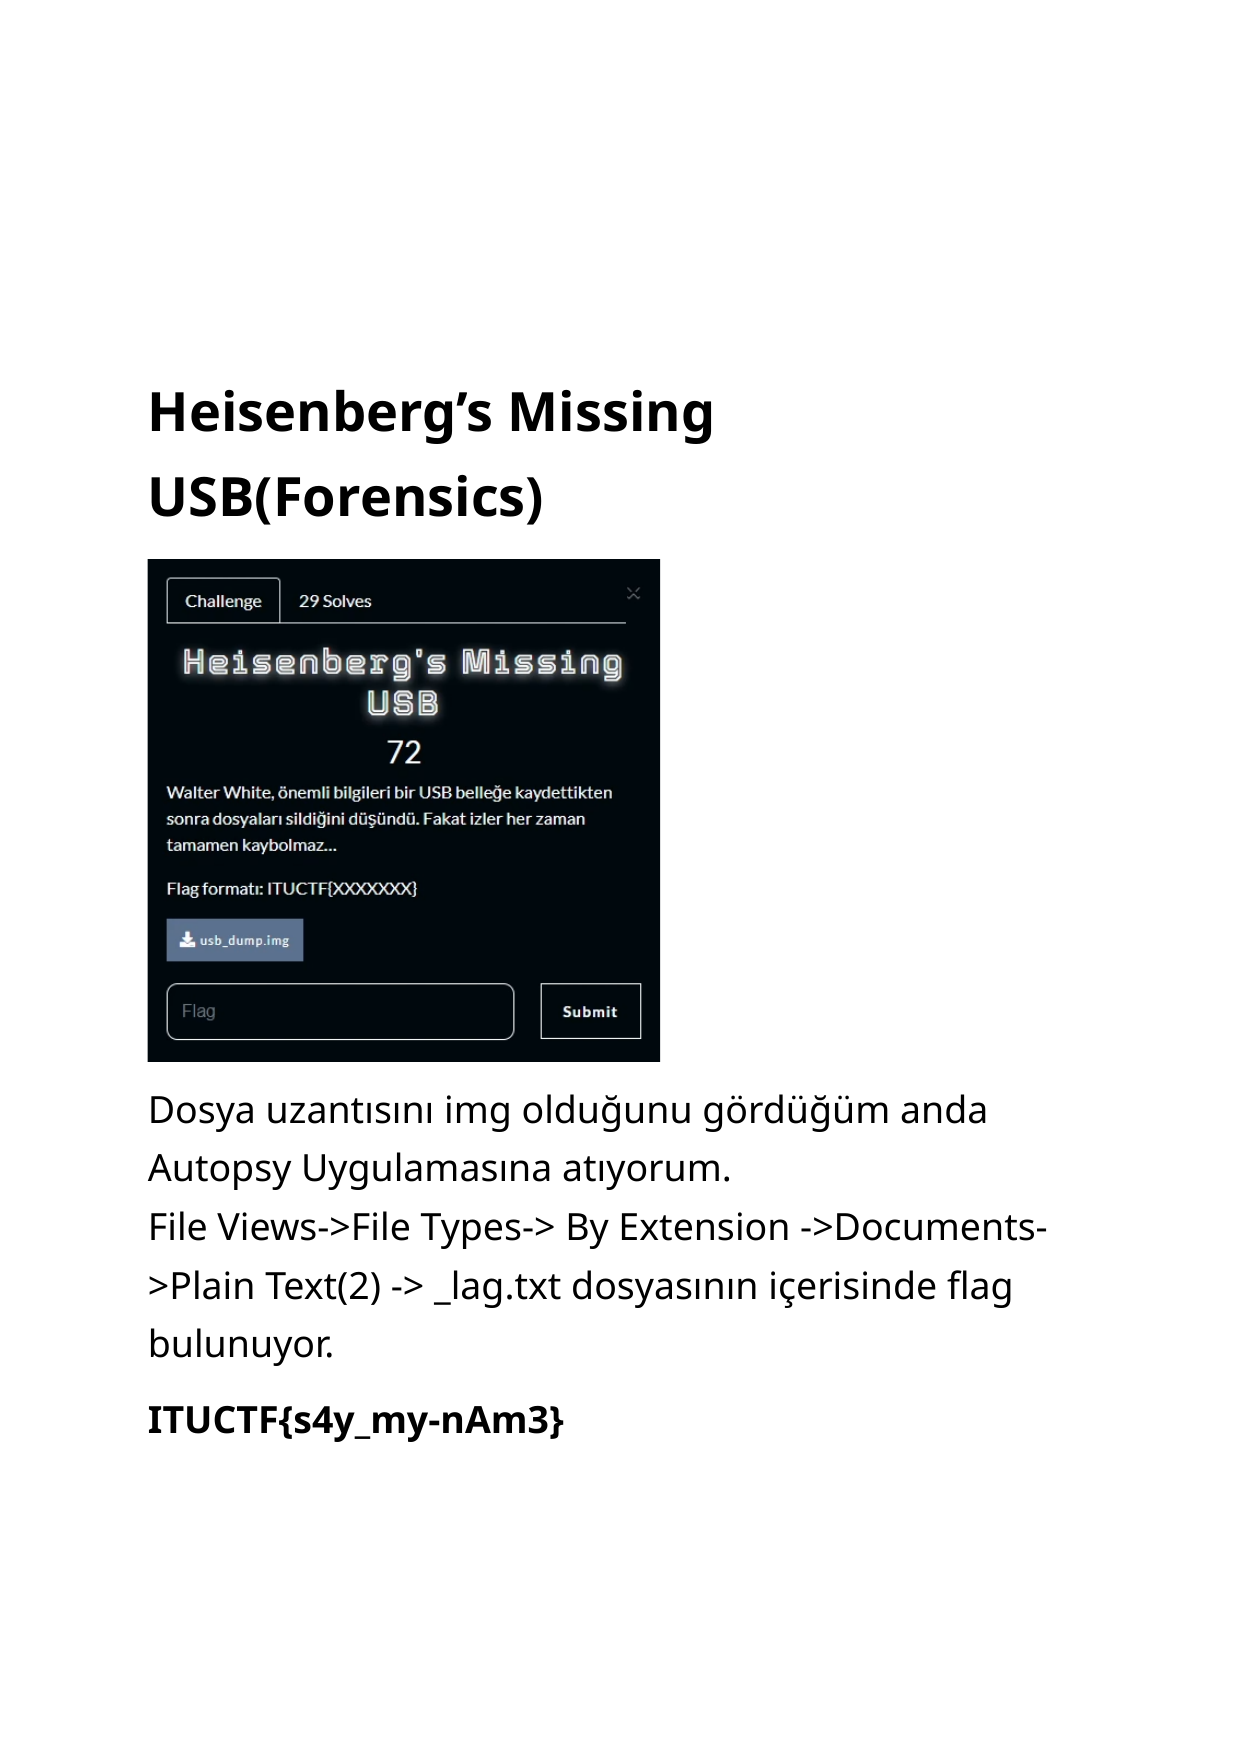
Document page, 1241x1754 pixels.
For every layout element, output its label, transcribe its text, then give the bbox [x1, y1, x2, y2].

picture [147, 559, 661, 1062]
text Heisenberg’s Missing USB(Forensics) [148, 373, 1093, 532]
text ITUCTF{s4y_my-nAm3} [148, 1393, 1093, 1444]
text Dosya uzantısını img olduğunu gördüğüm anda Autopsy Uygulamasına atıyorum. File Views->File Types-> By Extension ->Documents->Plain Text(2) -> _lag.txt dosyasının içerisinde flag bulunuyor. [148, 1083, 1093, 1369]
